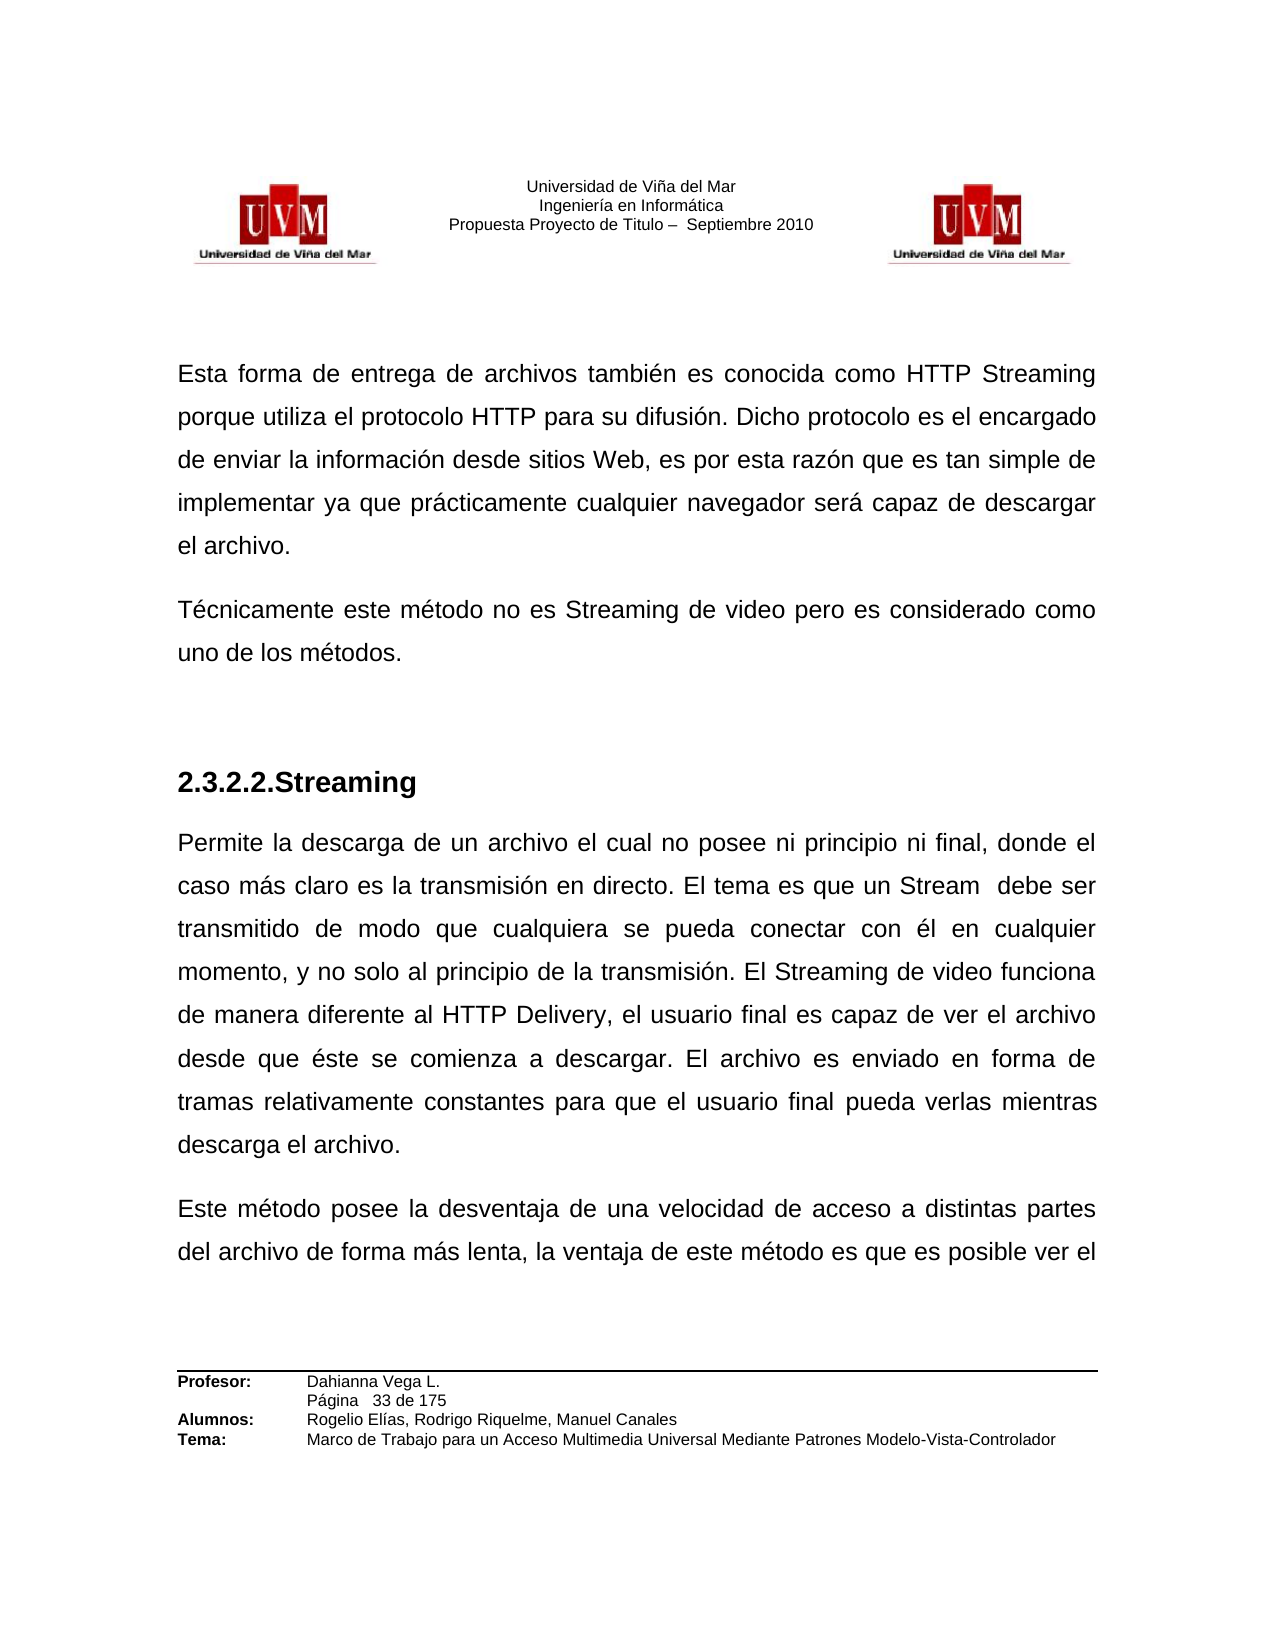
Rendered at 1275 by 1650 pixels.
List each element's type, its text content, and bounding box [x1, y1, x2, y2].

text Permite la descarga de un archivo el cual no posee ni principio ni final, donde el caso más claro es la transmisión en directo. El tema es que un Stream debe ser transmitido de modo que cualquiera se pueda conectar con él en cualquier momento, y no solo al principio de la transmisión. El Streaming de video funciona de manera diferente al HTTP Delivery, el usuario final es capaz de ver el archivo desde que éste se comienza a descargar. El archivo es enviado en forma de tramas relativamente constantes para que el usuario final pueda verlas mientras descarga el archivo. [177, 828, 1098, 1159]
text Esta forma de entrega de archivos también es conocida como HTTP Streaming porque utiliza el protocolo HTTP para su difusión. Dicho protocolo es el encargado de enviar la información desde sitios Web, es por esta razón que es tan simple de implementar ya que prácticamente cualquier navegador será capaz de descargar el archivo. [177, 359, 1098, 560]
picture [177, 176, 390, 267]
picture [871, 176, 1084, 267]
text Técnicamente este método no es Streaming de video pero es considerado como uno de los métodos. [177, 595, 1098, 667]
subtitle 2.3.2.2.Streaming [177, 765, 1098, 799]
